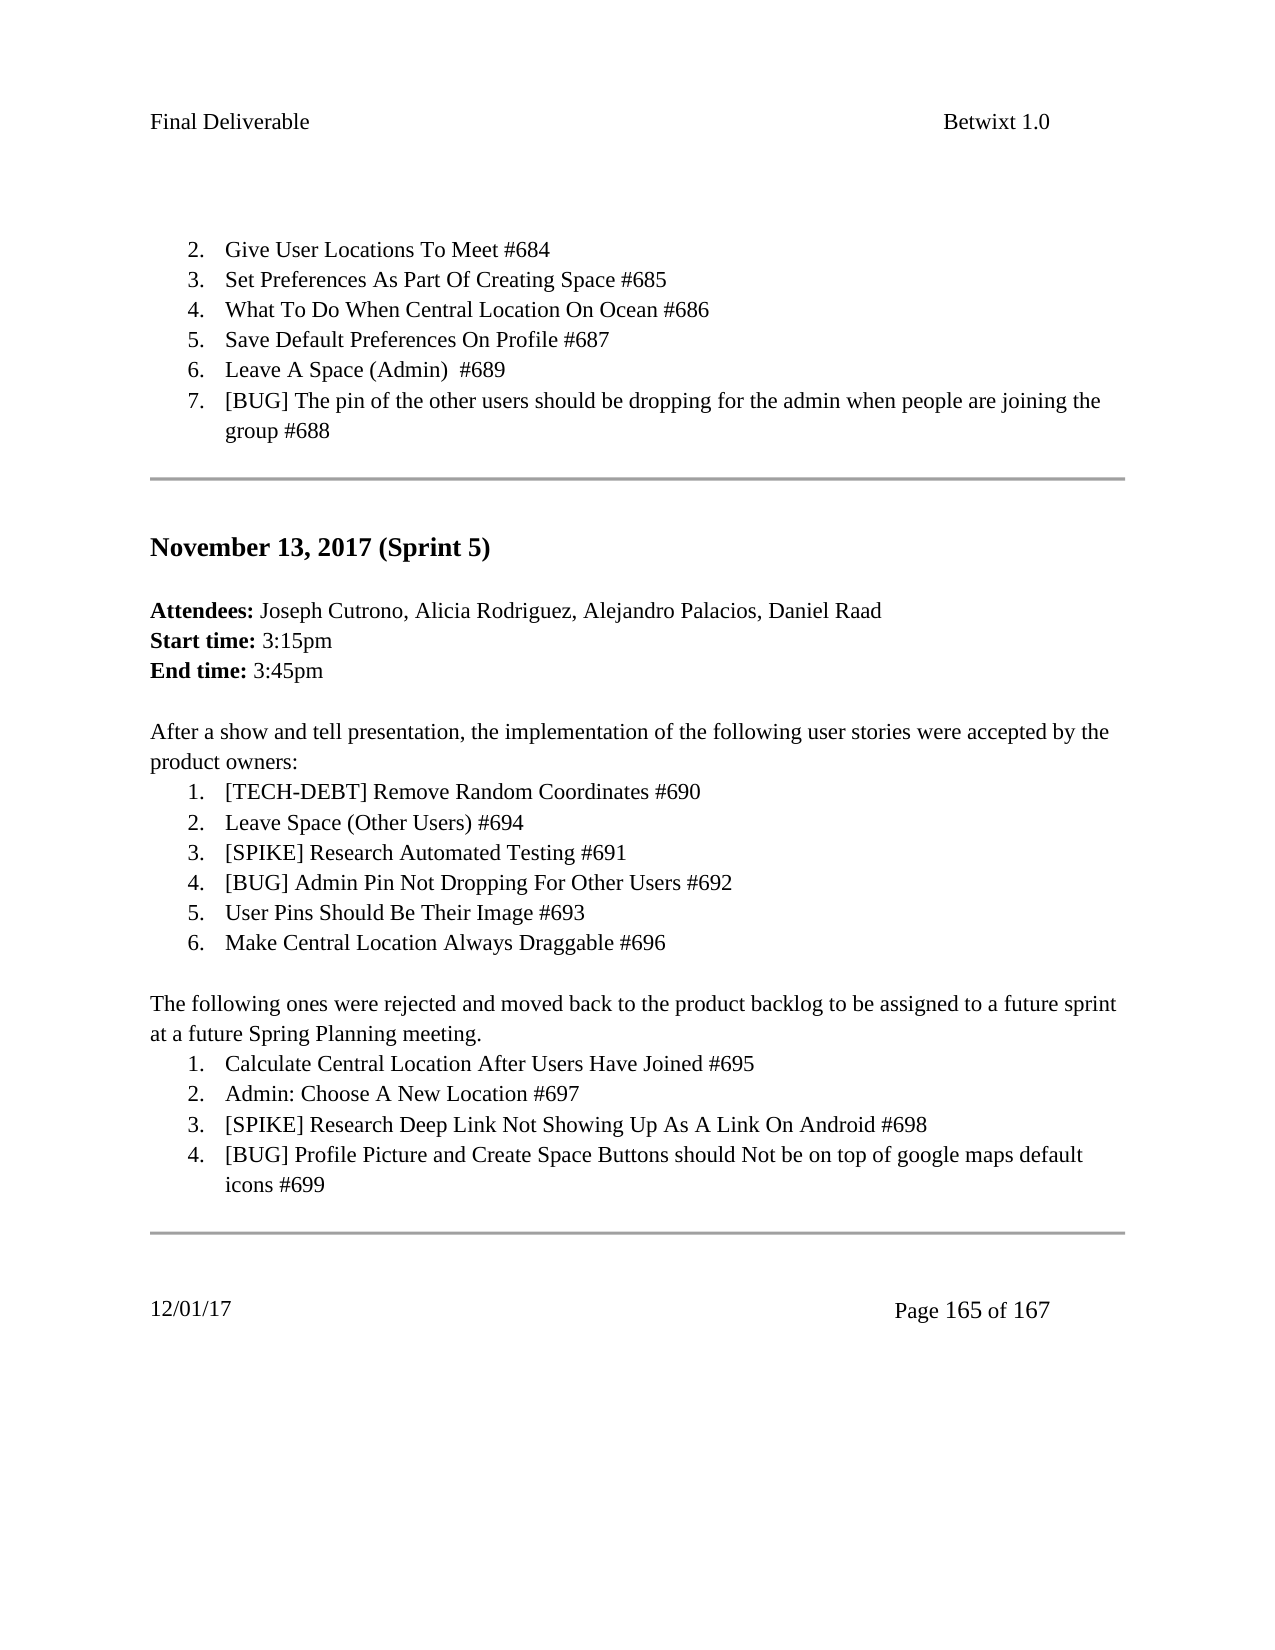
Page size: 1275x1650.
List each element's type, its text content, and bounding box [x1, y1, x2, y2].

list Leave Space (Other Users) #694 [187, 809, 1125, 835]
text End time: 3:45pm [150, 658, 1125, 684]
list [SPIKE] Research Automated Testing #691 [187, 839, 1125, 865]
list Calculate Central Location After Users Have Joined #695 [187, 1050, 1125, 1077]
list Set Preferences As Part Of Creating Space #685 [187, 266, 1125, 292]
text The following ones were rejected and moved back to the product backlog to be assigned to a future sprint at a future Spring Planning meeting. [150, 990, 1125, 1046]
list [BUG] Profile Picture and Create Space Buttons should Not be on top of google maps default icons #699 [187, 1141, 1125, 1197]
subtitle November 13, 2017 (Sprint 5) [150, 531, 1125, 562]
text After a show and tell presentation, the implementation of the following user stories were accepted by the product owners: [150, 718, 1125, 774]
list [TECH-DEBT] Remove Random Coordinates #690 [187, 778, 1125, 805]
list Give User Locations To Meet #684 [187, 236, 1125, 262]
list User Pins Should Be Their Image #693 [187, 899, 1125, 926]
list [BUG] The pin of the other users should be dropping for the admin when people are joining the group #688 [187, 387, 1125, 443]
list Make Central Location Always Draggable #696 [187, 929, 1125, 956]
list [BUG] Admin Pin Not Dropping For Other Users #692 [187, 869, 1125, 895]
text Start time: 3:15pm [150, 627, 1125, 654]
list What To Do When Central Location On Ocean #686 [187, 296, 1125, 322]
list Leave A Space (Admin) #689 [187, 357, 1125, 383]
text Attendees: Joseph Cutrono, Alicia Rodriguez, Alejandro Palacios, Daniel Raad [150, 597, 1125, 623]
list [SPIKE] Research Deep Link Not Showing Up As A Link On Android #698 [187, 1111, 1125, 1137]
list Admin: Choose A New Location #697 [187, 1081, 1125, 1107]
list Save Default Preferences On Profile #687 [187, 326, 1125, 353]
